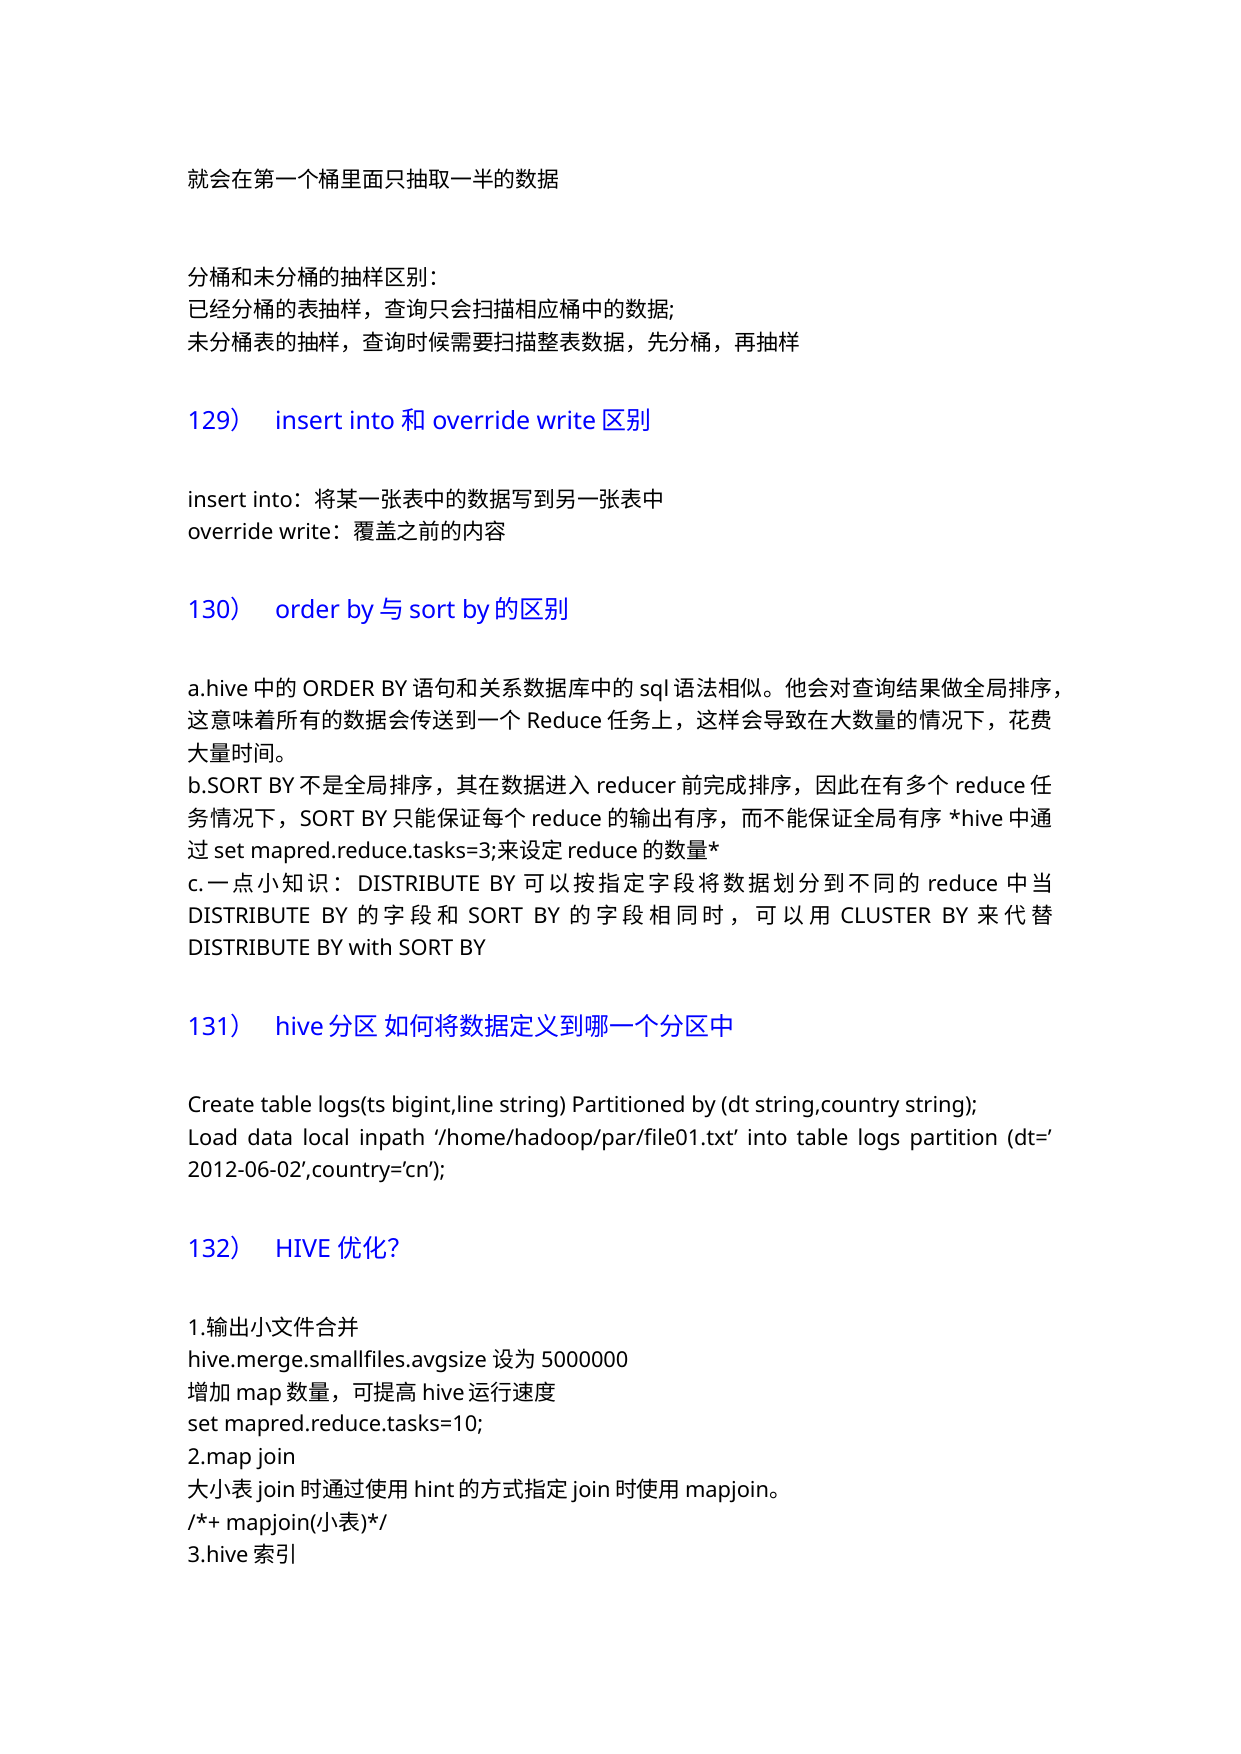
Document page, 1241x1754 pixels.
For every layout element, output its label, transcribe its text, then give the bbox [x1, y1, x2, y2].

text order by与sort by的区别 [187, 576, 1053, 641]
text Load data local inpath ‘/home/hadoop/par/file01.txt’ into table logs partition (dt=’ 2012-06-02’,country=’cn’); [187, 1120, 1053, 1185]
text hive.merge.smallfiles.avgsize 设为5000000 [187, 1342, 1053, 1374]
text 增加map数量，可提高hive运行速度 [187, 1374, 1053, 1407]
text insert into：将某一张表中的数据写到另一张表中 [187, 481, 1053, 514]
text 未分桶表的抽样，查询时候需要扫描整表数据，先分桶，再抽样 [187, 324, 1053, 357]
text hive分区 如何将数据定义到哪一个分区中 [187, 992, 1053, 1057]
text 就会在第一个桶里面只抽取一半的数据 [187, 162, 1053, 194]
text 3.hive索引 [187, 1537, 1053, 1569]
text c.一点小知识：DISTRIBUTE BY可以按指定字段将数据划分到不同的reduce中当DISTRIBUTE BY的字段和SORT BY的字段相同时，可以用CLUSTER BY来代替 DISTRIBUTE BY with SORT BY [187, 866, 1053, 963]
text a.hive中的ORDER BY语句和关系数据库中的sql语法相似。他会对查询结果做全局排序，这意味着所有的数据会传送到一个Reduce任务上，这样会导致在大数量的情况下，花费大量时间。 [187, 671, 1053, 768]
text Create table logs(ts bigint,line string) Partitioned by (dt string,country string); [187, 1088, 1053, 1120]
text b.SORT BY不是全局排序，其在数据进入reducer前完成排序，因此在有多个reduce任务情况下，SORT BY只能保证每个reduce的输出有序，而不能保证全局有序 *hive中通过set mapred.reduce.tasks=3;来设定reduce的数量* [187, 768, 1053, 866]
text 已经分桶的表抽样，查询只会扫描相应桶中的数据; [187, 292, 1053, 324]
text HIVE 优化？ [187, 1214, 1053, 1279]
text /*+ mapjoin(小表)*/ [187, 1504, 1053, 1537]
text 1.输出小文件合并 [187, 1309, 1053, 1342]
text 2.map join [187, 1439, 1053, 1472]
text set mapred.reduce.tasks=10; [187, 1407, 1053, 1439]
text insert into 和 override write区别 [187, 386, 1053, 451]
text override write：覆盖之前的内容 [187, 514, 1053, 546]
text 分桶和未分桶的抽样区别： [187, 259, 1053, 292]
text 大小表join时通过使用hint的方式指定join时使用mapjoin。 [187, 1472, 1053, 1504]
